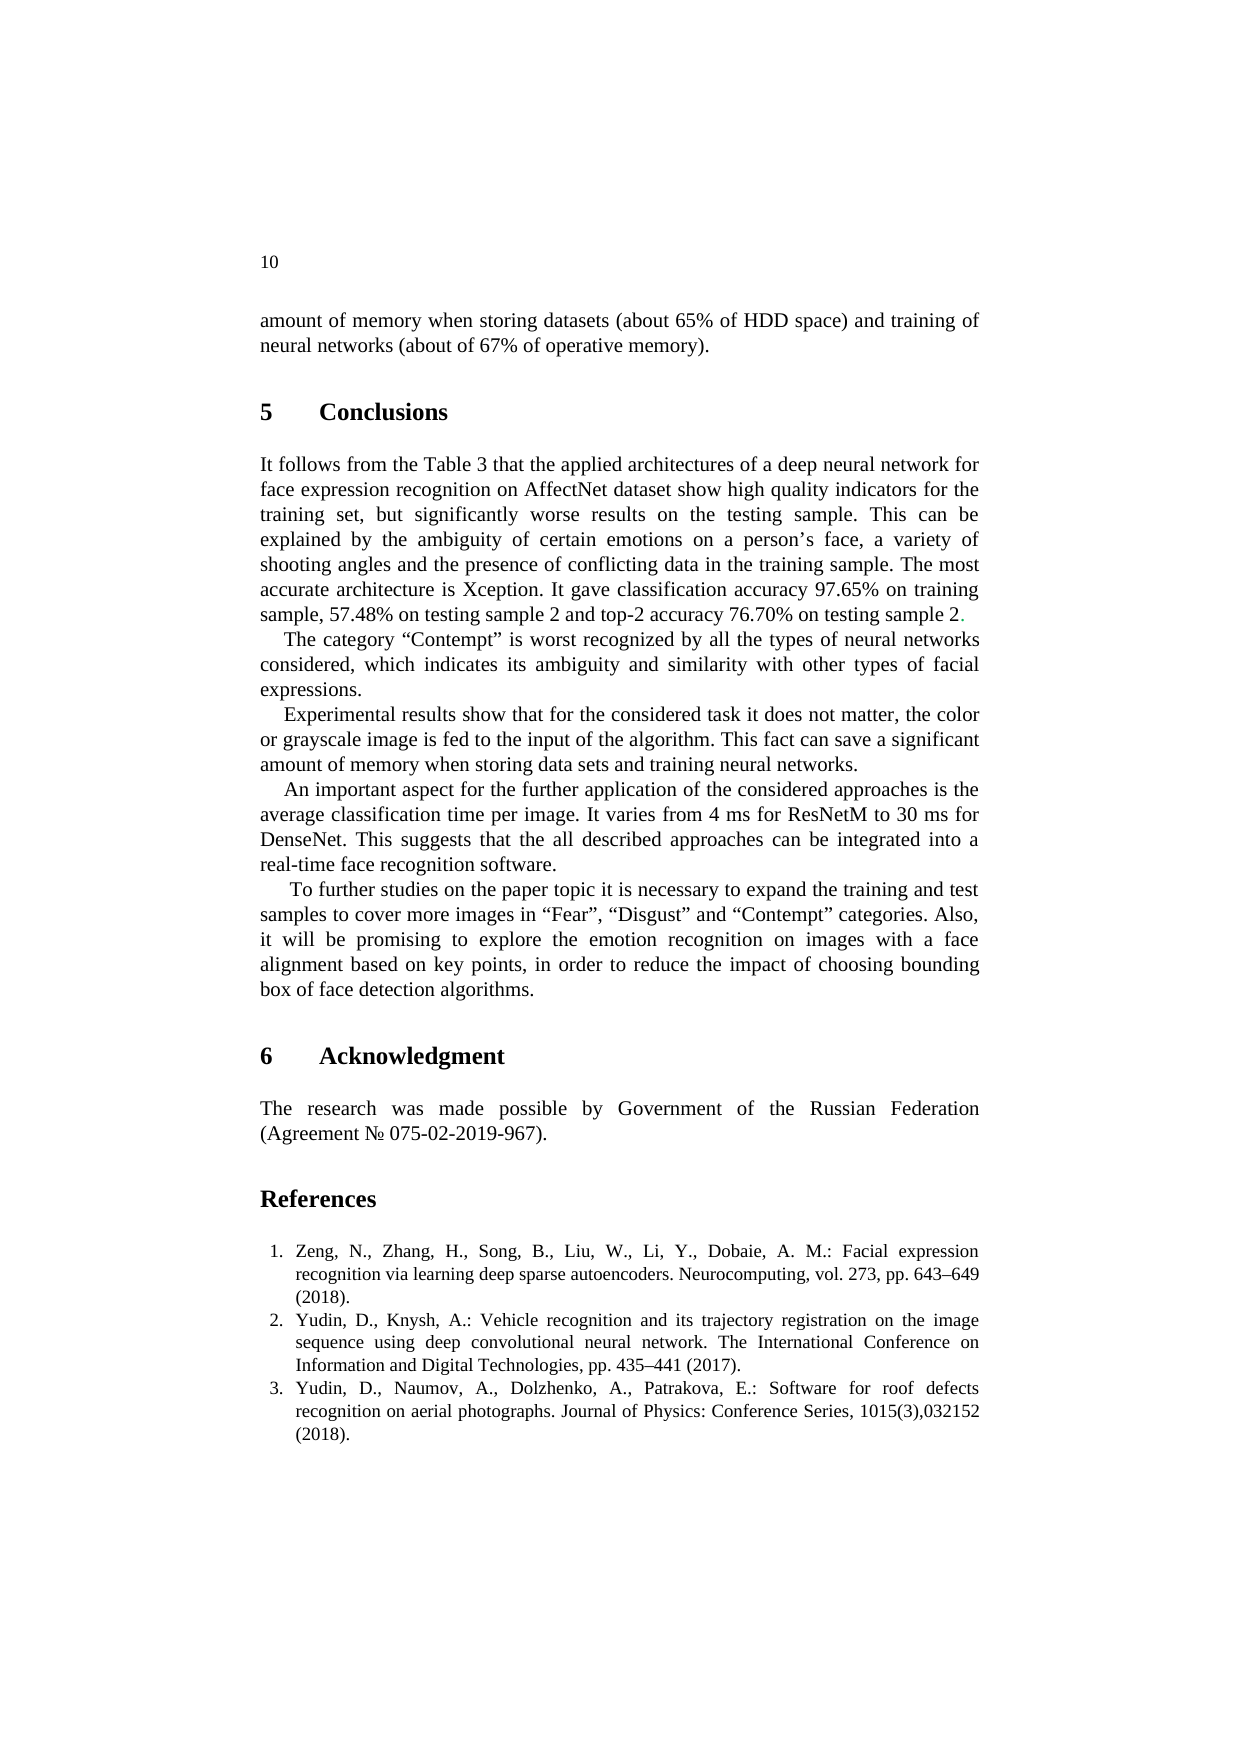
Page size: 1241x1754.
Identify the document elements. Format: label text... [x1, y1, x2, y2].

list Yudin, D., Knysh, A.: Vehicle recognition and its trajectory registration on the image sequence using deep convolutional neural network. The International Conference on Information and Digital Technologies, pp. 435–441 (2017). [283, 1307, 980, 1376]
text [260, 307, 980, 357]
text The research was made possible by Government of the Russian Federation (Agreement № 075-02-2019-967). [260, 1094, 980, 1144]
text An important aspect for the further application of the considered approaches is the average classification time per image. It varies from 4 ms for ResNetM to 30 ms for DenseNet. This suggests that the all described approaches can be integrated into a real-time face recognition software. [260, 776, 980, 876]
subtitle References [260, 1182, 980, 1213]
text To further studies on the paper topic it is necessary to expand the training and test samples to cover more images in “Fear”, “Disgust” and “Contempt” categories. Also, it will be promising to explore the emotion recognition on images with a face alignment based on key points, in order to reduce the impact of choosing bounding box of face detection algorithms. [260, 876, 980, 1001]
subtitle Conclusions [260, 394, 980, 426]
text The category “Contempt” is worst recognized by all the types of neural networks considered, which indicates its ambiguity and similarity with other types of facial expressions. [260, 626, 980, 701]
text Experimental results show that for the considered task it does not matter, the color or grayscale image is fed to the input of the algorithm. This fact can save a significant amount of memory when storing data sets and training neural networks. [260, 701, 980, 776]
subtitle Acknowledgment [260, 1038, 980, 1069]
text It follows from the Table 3 that the applied architectures of a deep neural network for face expression recognition on AffectNet dataset show high quality indicators for the training set, but significantly worse results on the testing sample. This can be explained by the ambiguity of certain emotions on a person’s face, a variety of shooting angles and the presence of conflicting data in the training sample. The most accurate architecture is Xception. It gave classification accuracy 97.65% on training sample, 57.48% on testing sample 2 and top-2 accuracy 76.70% on testing sample 2. [260, 451, 980, 626]
list Zeng, N., Zhang, H., Song, B., Liu, W., Li, Y., Dobaie, A. M.: Facial expression recognition via learning deep sparse autoencoders. Neurocomputing, vol. 273, pp. 643–649 (2018). [283, 1238, 980, 1307]
list Yudin, D., Naumov, A., Dolzhenko, A., Patrakova, E.: Software for roof defects recognition on aerial photographs. Journal of Physics: Conference Series, 1015(3),032152 (2018). [283, 1376, 980, 1444]
